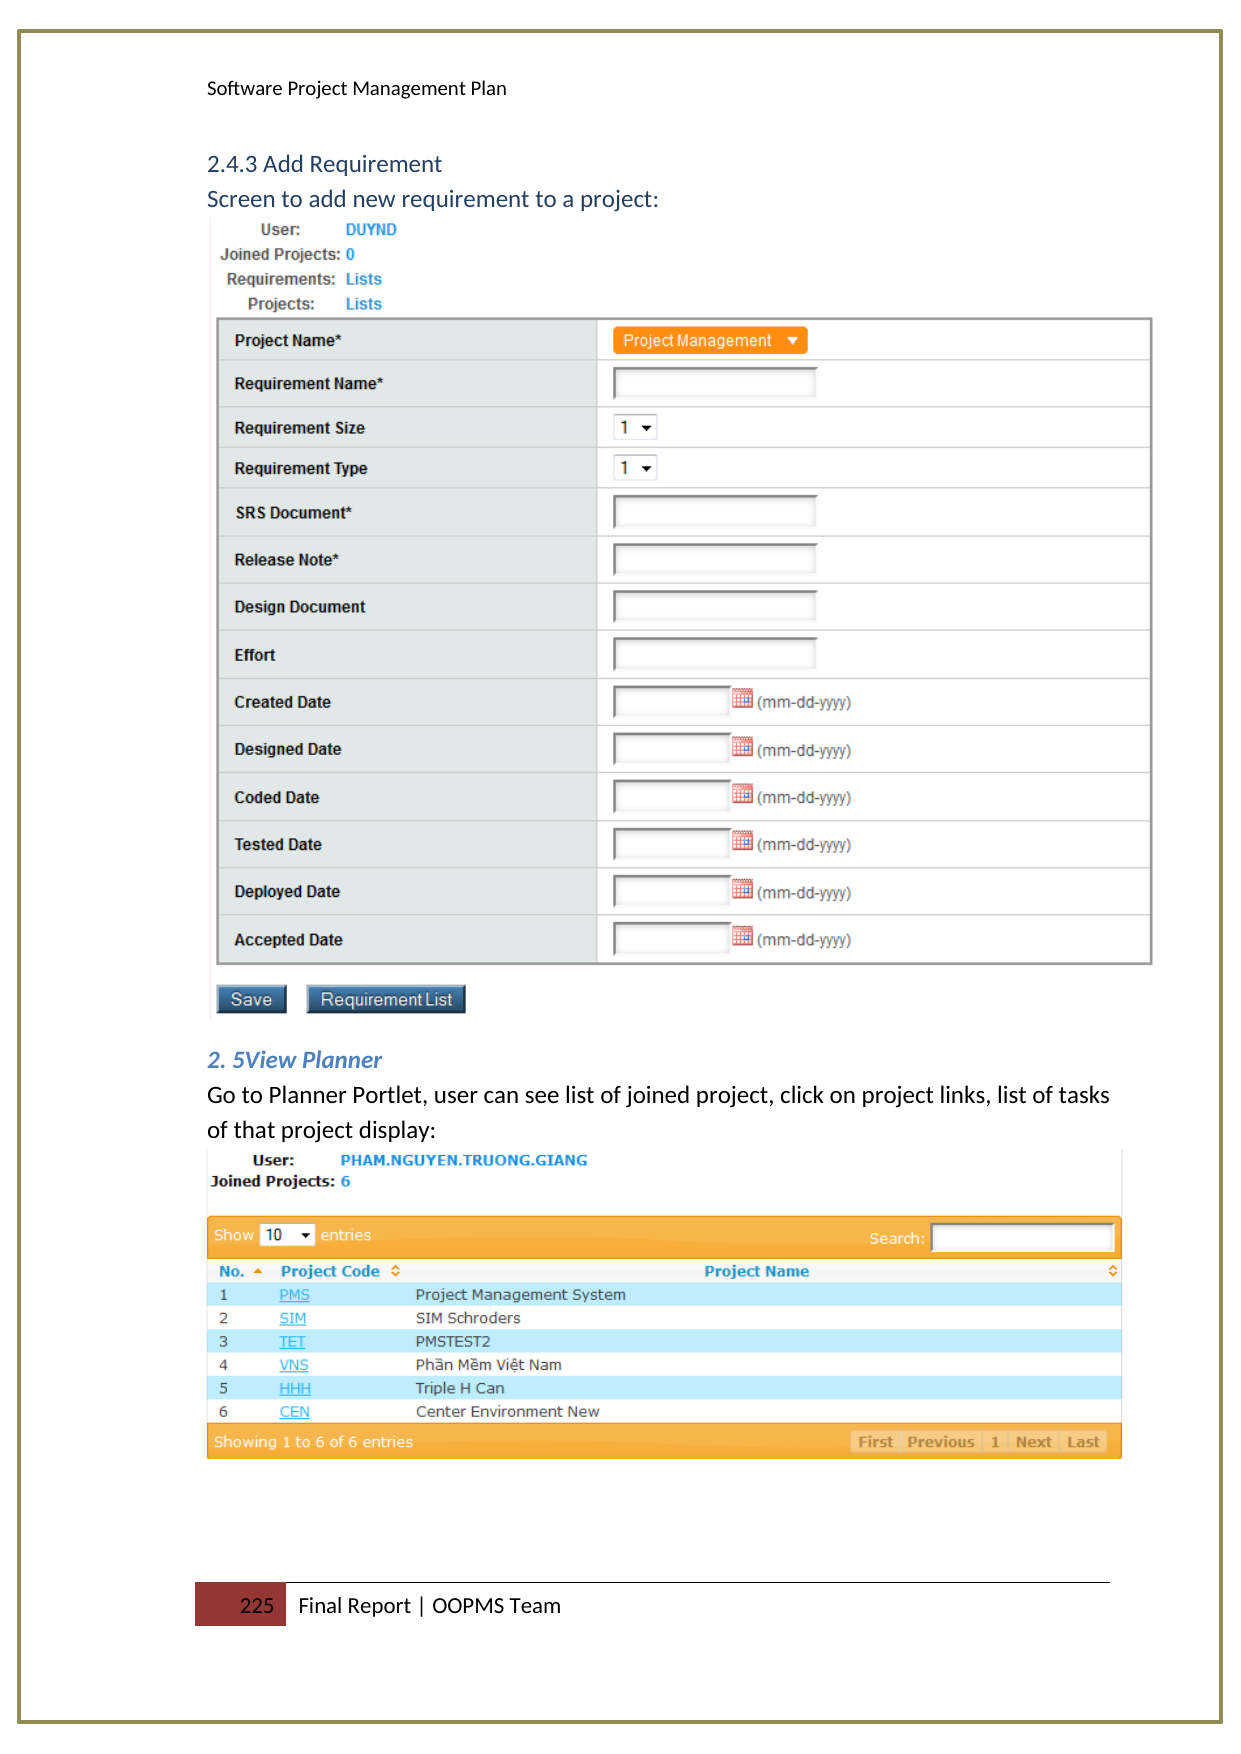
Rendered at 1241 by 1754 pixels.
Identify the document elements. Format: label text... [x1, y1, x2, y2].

picture [206, 1149, 1123, 1459]
subtitle 2. 5View Planner [207, 1044, 1122, 1075]
text Go to Planner Portlet, user can see list of joined project, click on project links, list of tasks of that project display: [207, 1079, 1122, 1149]
subtitle 2.4.3 Add Requirement Screen to add new requirement to a project: [207, 148, 1122, 213]
picture [206, 217, 1167, 1020]
